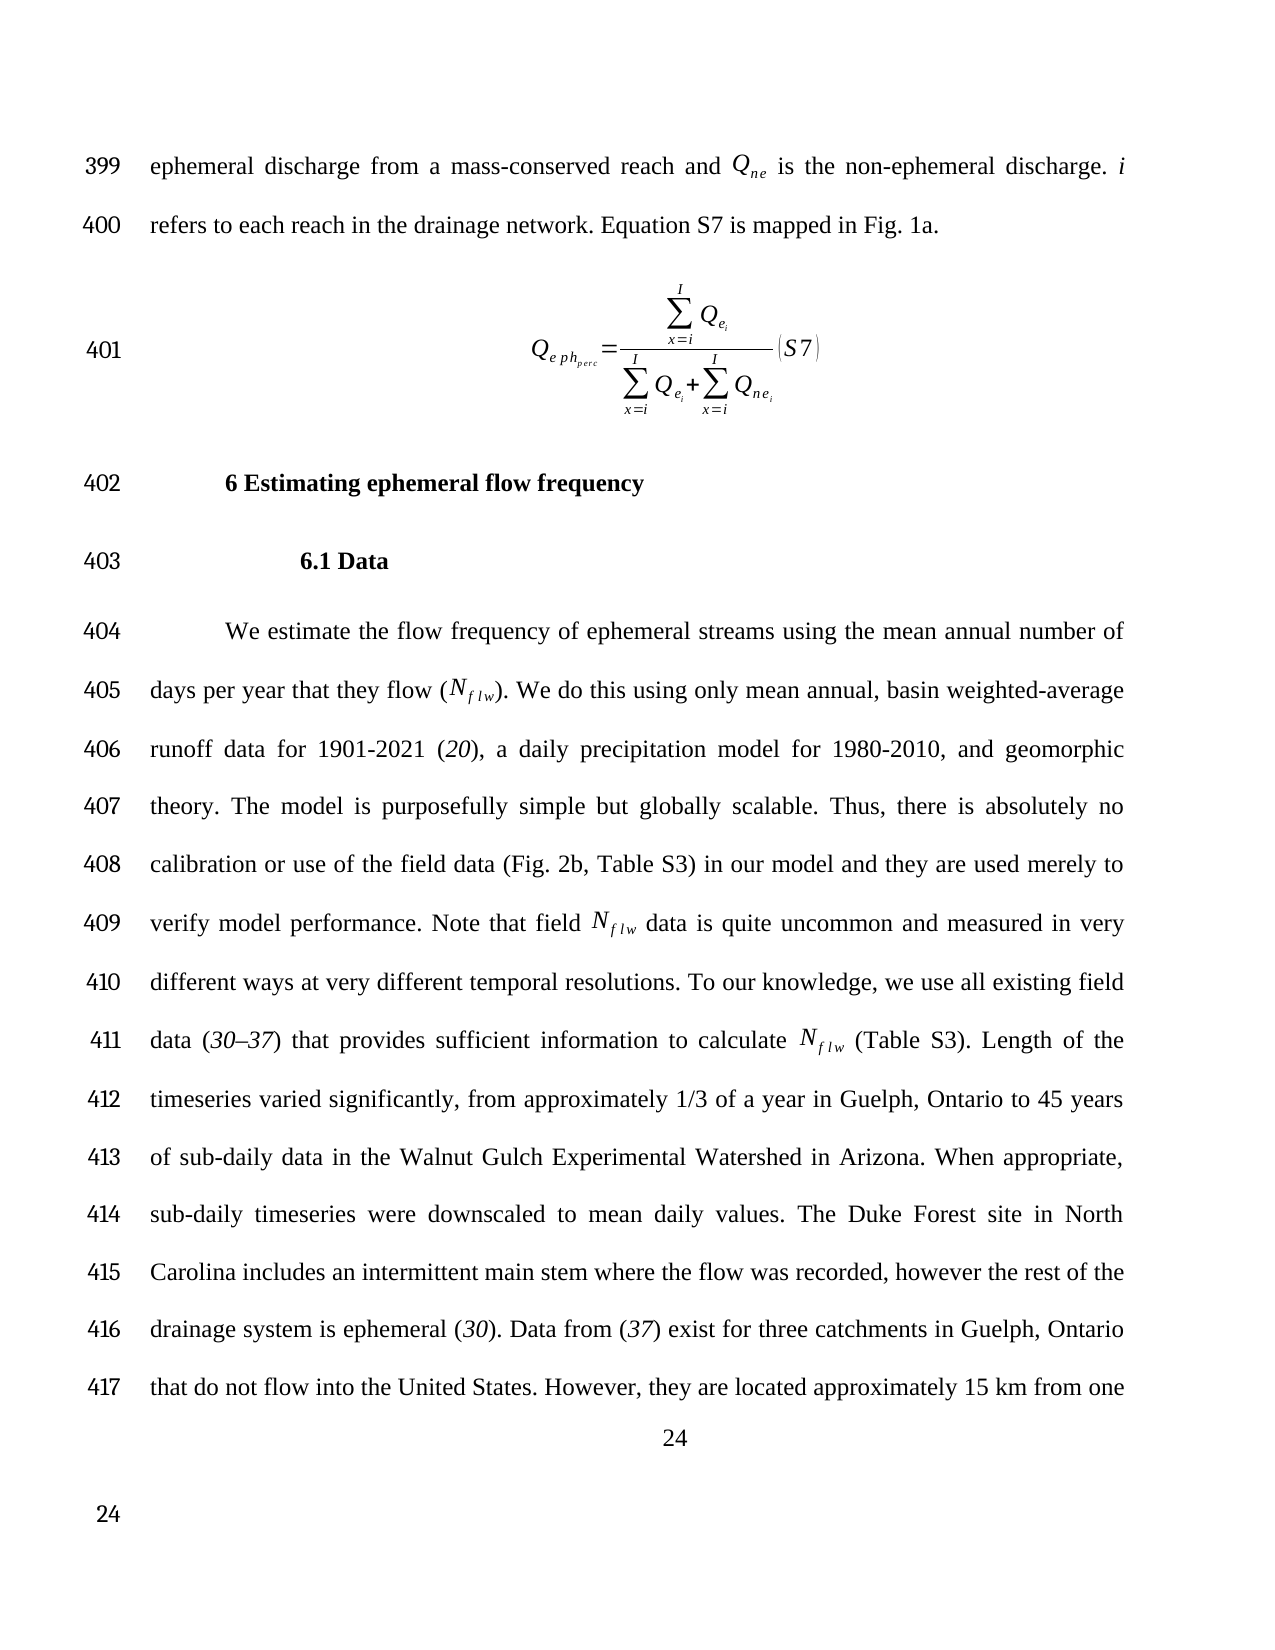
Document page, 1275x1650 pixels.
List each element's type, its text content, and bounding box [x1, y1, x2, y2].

subtitle 6.1 Data [225, 546, 1125, 575]
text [150, 616, 1125, 1400]
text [150, 150, 1125, 239]
subtitle 6 Estimating ephemeral flow frequency [150, 468, 1125, 497]
